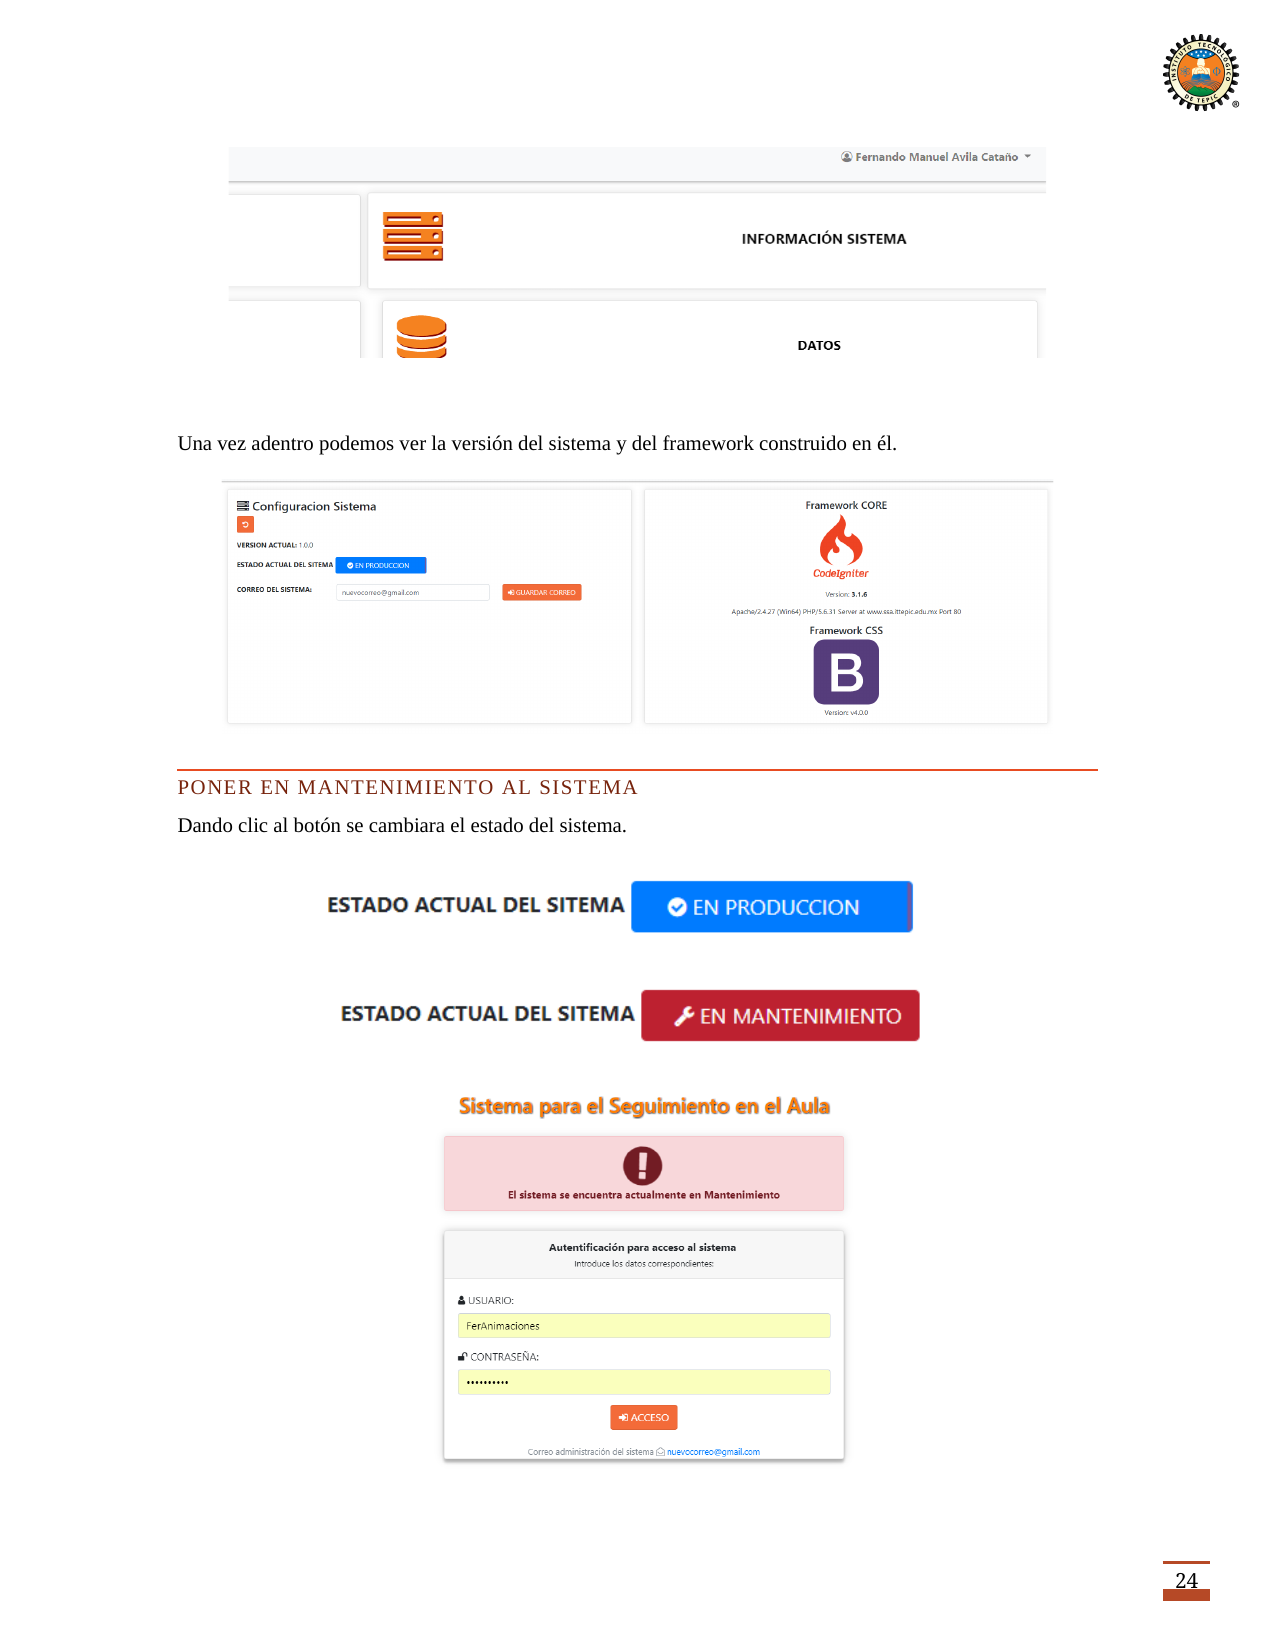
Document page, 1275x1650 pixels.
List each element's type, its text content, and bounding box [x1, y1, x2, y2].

picture [228, 147, 1047, 358]
text Dando clic al botón se cambiara el estado del sistema. [177, 813, 1098, 837]
picture [1161, 32, 1241, 113]
picture [315, 861, 960, 946]
text Una vez adentro podemos ver la versión del sistema y del framework construido en él. [177, 431, 1098, 455]
subtitle Poner en mantenimiento al sistema [177, 771, 1098, 799]
picture [334, 971, 941, 1056]
picture [317, 1080, 958, 1470]
picture [221, 479, 1054, 734]
